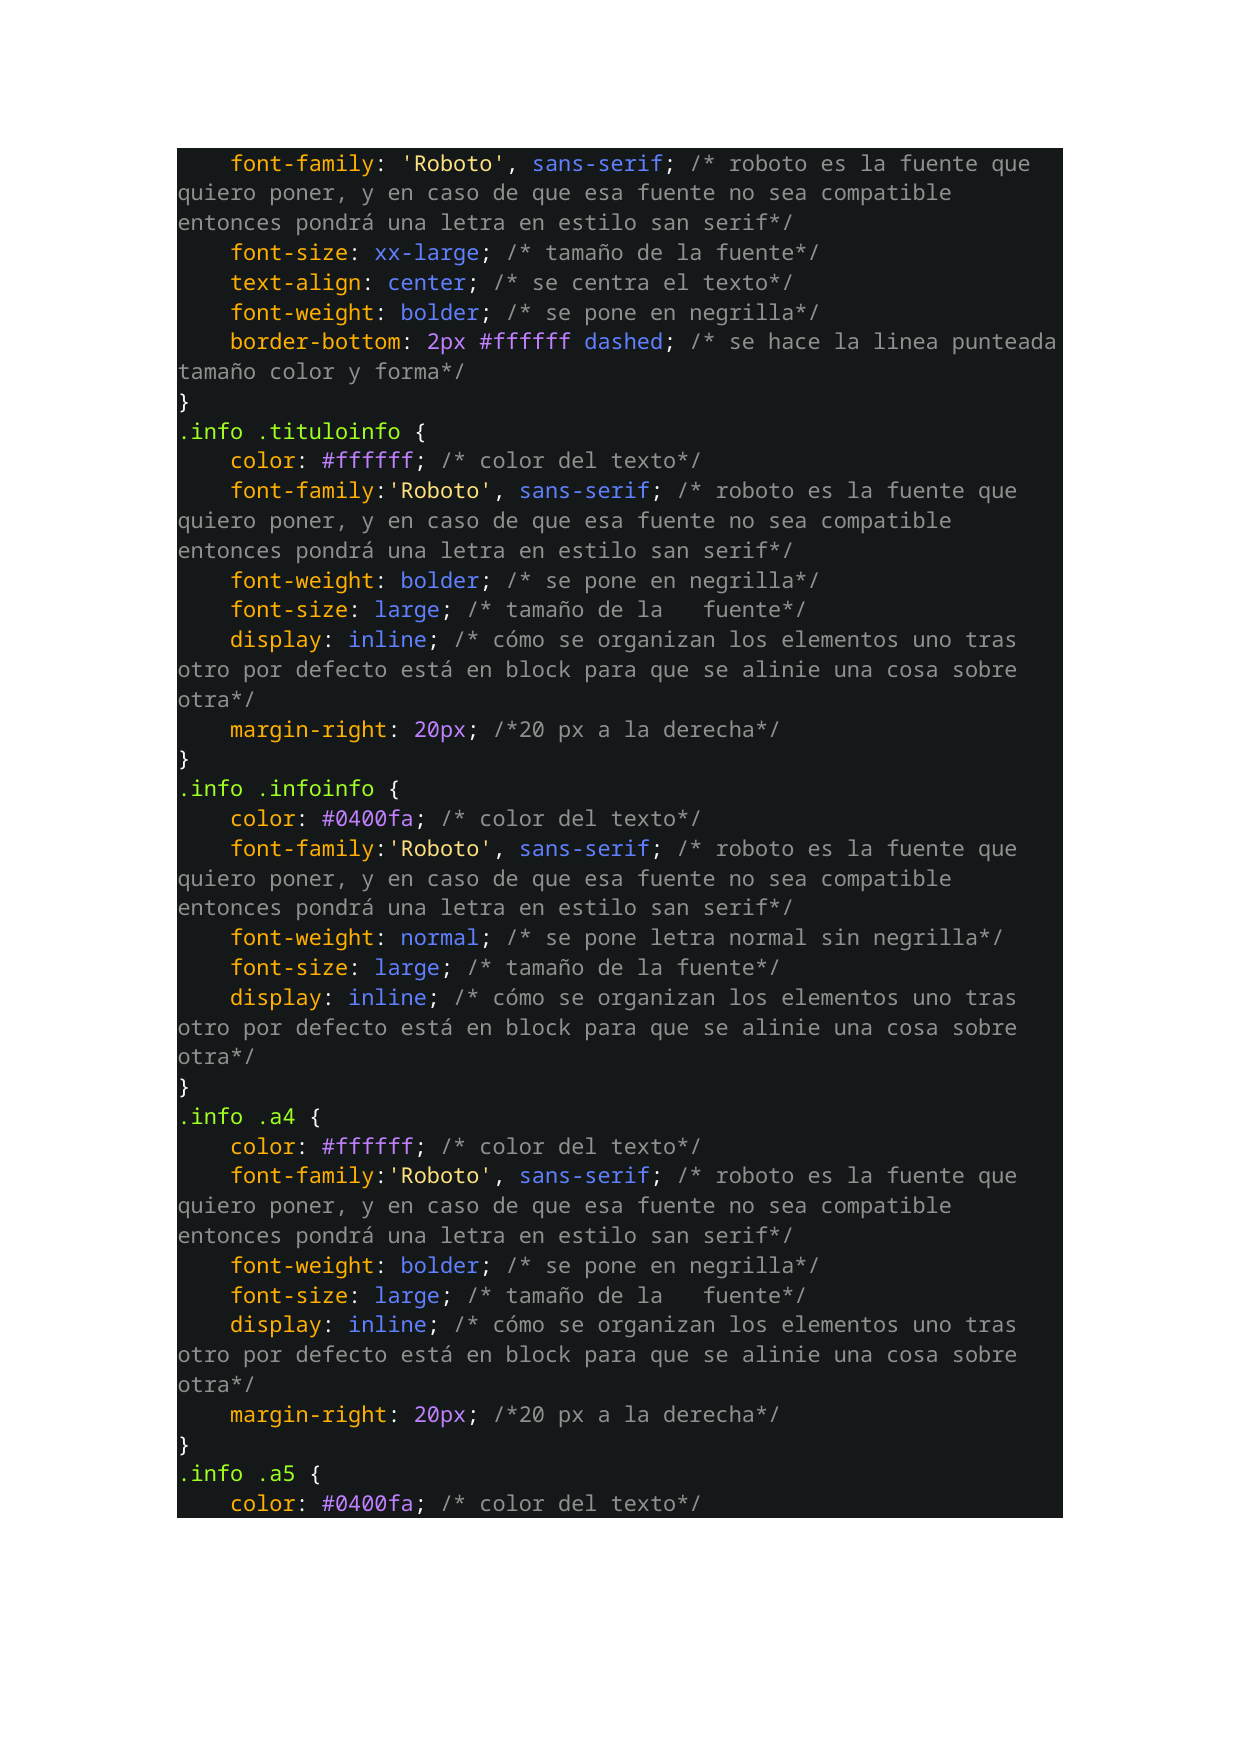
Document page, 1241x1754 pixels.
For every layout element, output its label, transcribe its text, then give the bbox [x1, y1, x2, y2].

text color: #0400fa; /* color del texto*/ [177, 1488, 1063, 1518]
text font-size: xx-large; /* tamaño de la fuente*/ [177, 237, 1063, 267]
text font-weight: bolder; /* se pone en negrilla*/ [177, 297, 1063, 326]
text margin-right: 20px; /*20 px a la derecha*/ [177, 1399, 1063, 1429]
text font-weight: bolder; /* se pone en negrilla*/ [177, 565, 1063, 594]
text font-weight: normal; /* se pone letra normal sin negrilla*/ [177, 922, 1063, 952]
text .info .infoinfo { [177, 773, 1063, 803]
text margin-right: 20px; /*20 px a la derecha*/ [177, 714, 1063, 743]
text .info .a4 { [177, 1101, 1063, 1131]
text } [177, 743, 1063, 773]
text color: #0400fa; /* color del texto*/ [177, 803, 1063, 833]
text font-weight: bolder; /* se pone en negrilla*/ [177, 1250, 1063, 1280]
text border-bottom: 2px #ffffff dashed; /* se hace la linea punteada tamaño color y forma*/ [177, 326, 1063, 386]
text display: inline; /* cómo se organizan los elementos uno tras otro por defecto está en block para que se alinie una cosa sobre otra*/ [177, 1309, 1063, 1399]
text font-size: large; /* tamaño de la fuente*/ [177, 952, 1063, 982]
text color: #ffffff; /* color del texto*/ [177, 446, 1063, 475]
text display: inline; /* cómo se organizan los elementos uno tras otro por defecto está en block para que se alinie una cosa sobre otra*/ [177, 982, 1063, 1071]
text .info .tituloinfo { [177, 416, 1063, 446]
text color: #ffffff; /* color del texto*/ [177, 1131, 1063, 1161]
text font-size: large; /* tamaño de la fuente*/ [177, 594, 1063, 624]
text text-align: center; /* se centra el texto*/ [177, 267, 1063, 297]
text display: inline; /* cómo se organizan los elementos uno tras otro por defecto está en block para que se alinie una cosa sobre otra*/ [177, 624, 1063, 714]
text .info .a5 { [177, 1458, 1063, 1488]
text font-size: large; /* tamaño de la fuente*/ [177, 1280, 1063, 1309]
text } [177, 1071, 1063, 1101]
text } [177, 1429, 1063, 1458]
text } [177, 386, 1063, 416]
